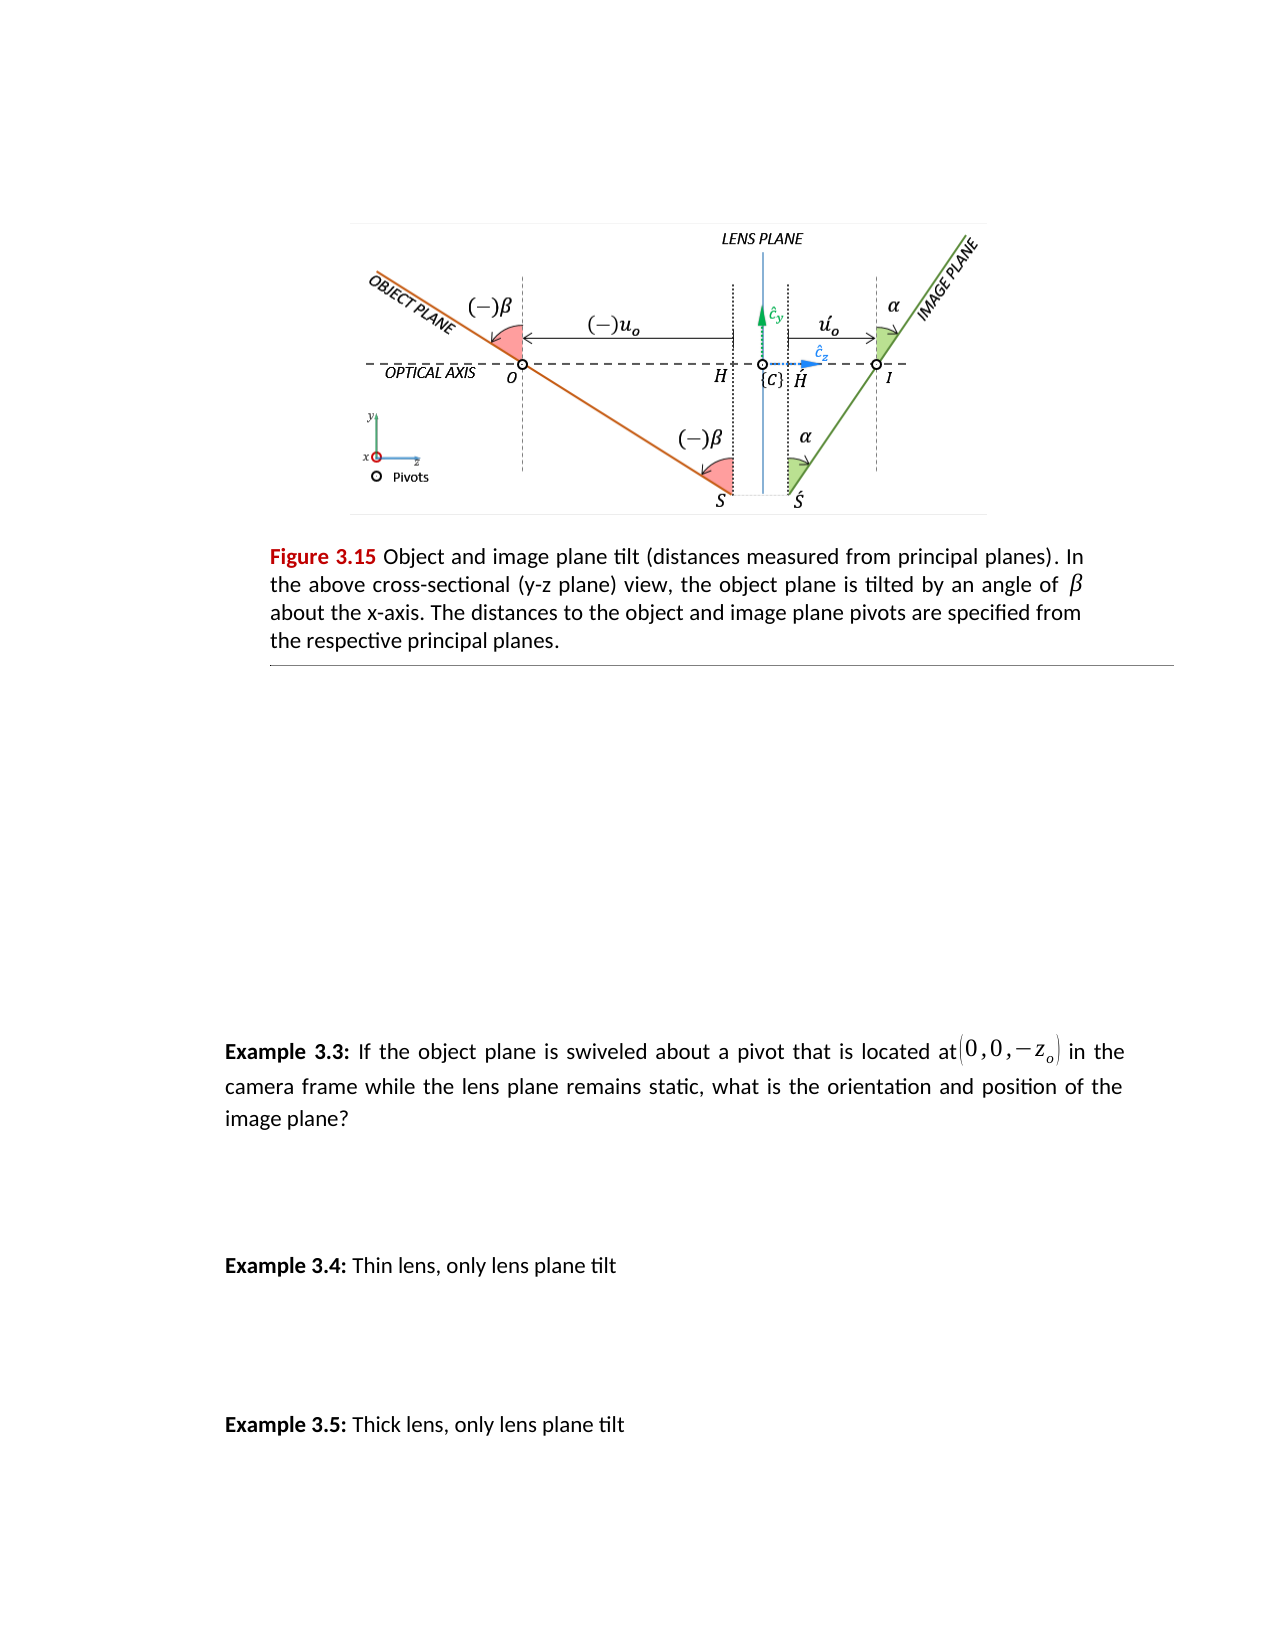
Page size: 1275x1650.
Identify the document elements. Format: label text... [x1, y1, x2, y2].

picture [348, 218, 998, 526]
table_cell Figure 3.15 Object and image plane tilt (distances measured from principal planes). In the above cross-sectional (y-z plane) view, the object plane is tilted by an angle of about the x-axis. The distances to the object and image plane pivots are specified from the respective principal planes. [221, 529, 1125, 705]
table_header [221, 218, 1125, 529]
text Example 3.4: Thin lens, only lens plane tilt [225, 1251, 1125, 1279]
text Example 3.5: Thick lens, only lens plane tilt [225, 1410, 1125, 1438]
text Example 3.3: If the object plane is swiveled about a pivot that is located at in the camera frame while the lens plane remains static, what is the orientation and position of the image plane? [225, 1033, 1125, 1133]
